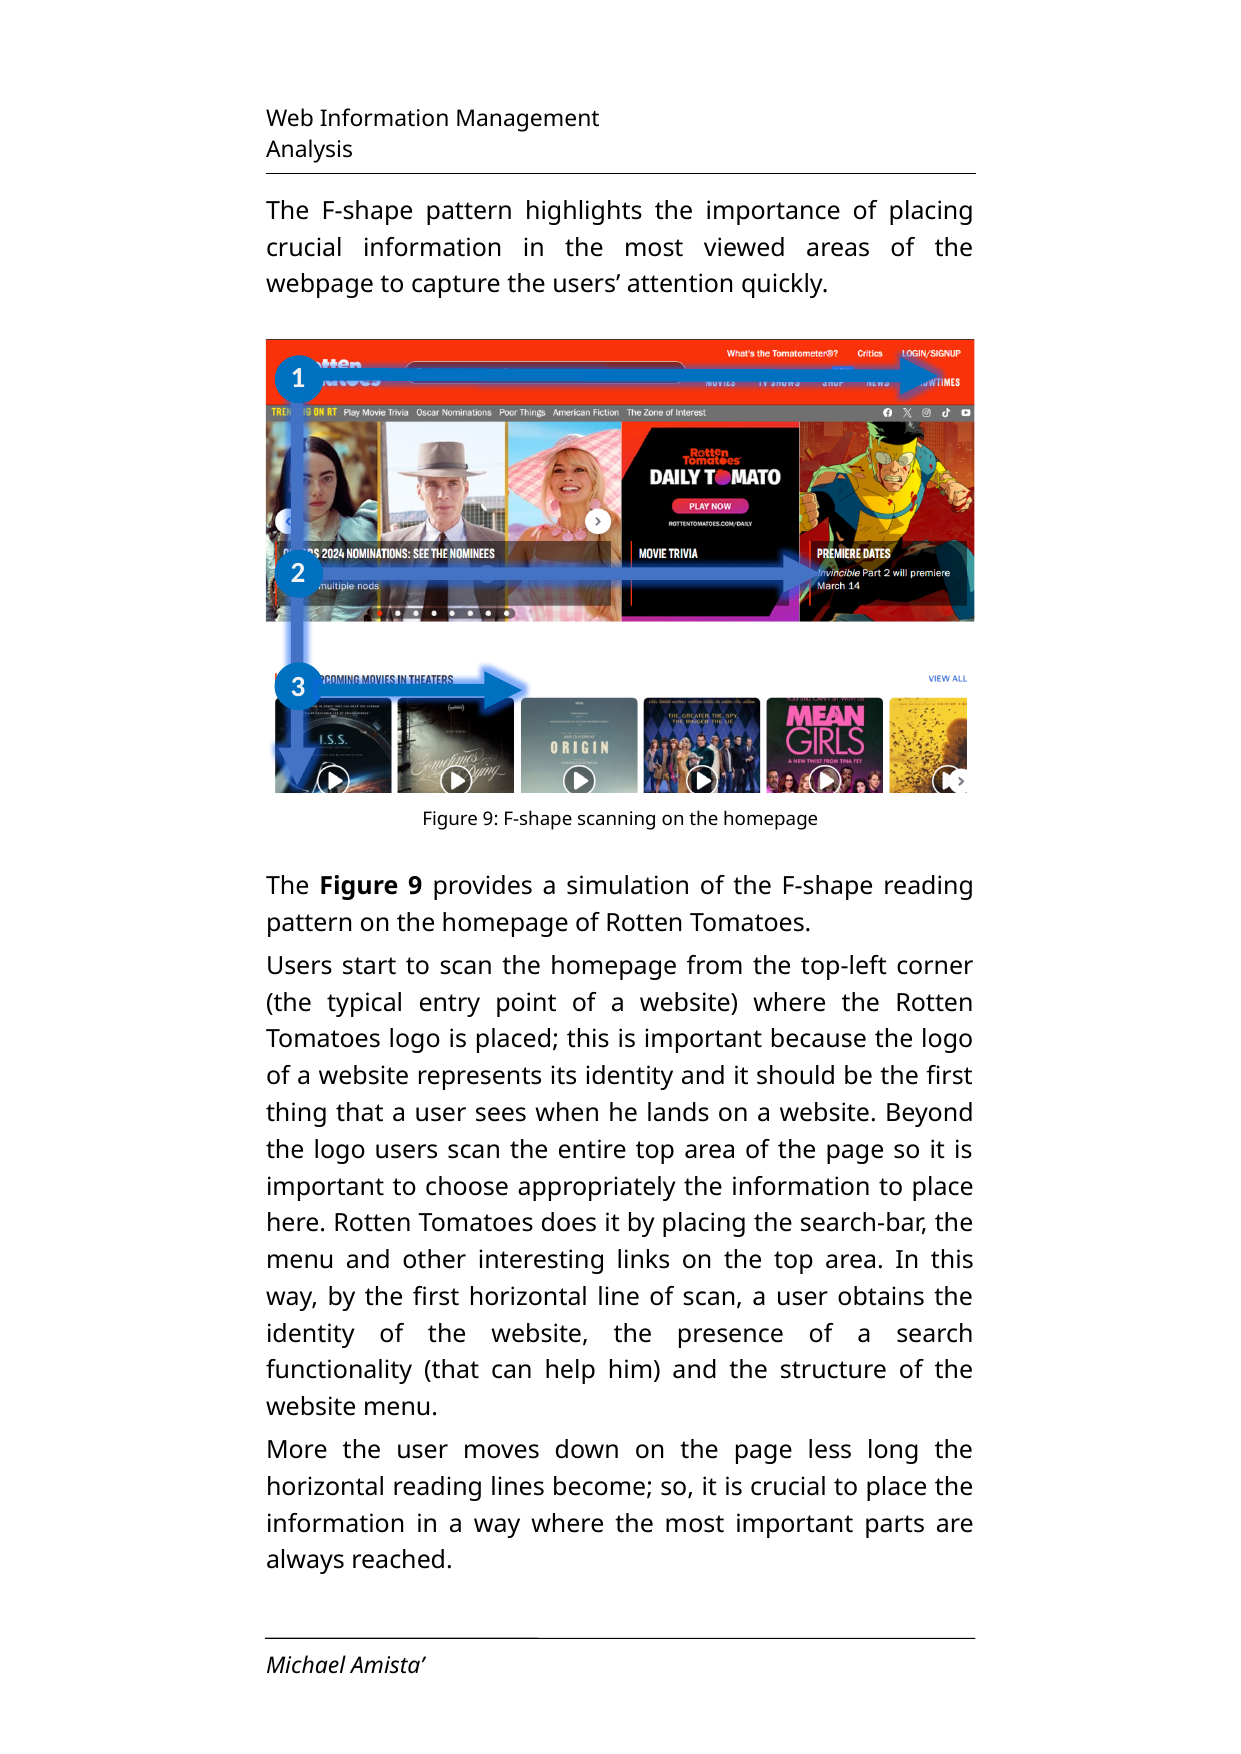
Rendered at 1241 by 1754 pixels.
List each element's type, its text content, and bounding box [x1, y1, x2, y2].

text More the user moves down on the page less long the horizontal reading lines become; so, it is crucial to place the information in a way where the most important parts are always reached. [266, 1432, 974, 1576]
text Figure 9: F-shape scanning on the homepage [266, 806, 974, 831]
picture [265, 339, 975, 793]
text The F-shape pattern highlights the importance of placing crucial information in the most viewed areas of the webpage to capture the users’ attention quickly. [266, 192, 974, 300]
text The Figure 9 provides a simulation of the F-shape reading pattern on the homepage of Rotten Tomatoes. [266, 868, 974, 939]
text Users start to scan the homepage from the top-left corner (the typical entry point of a website) where the Rotten Tomatoes logo is placed; this is important because the logo of a website represents its identity and it should be the first thing that a user sees when he lands on a website. Beyond the logo users scan the entire top area of the page so it is important to choose appropriately the information to place here. Rotten Tomatoes does it by placing the search-bar, the menu and other interesting links on the top area. In this way, by the first horizontal line of scan, a user obtains the identity of the website, the presence of a search functionality (that can help him) and the structure of the website menu. [266, 948, 974, 1423]
